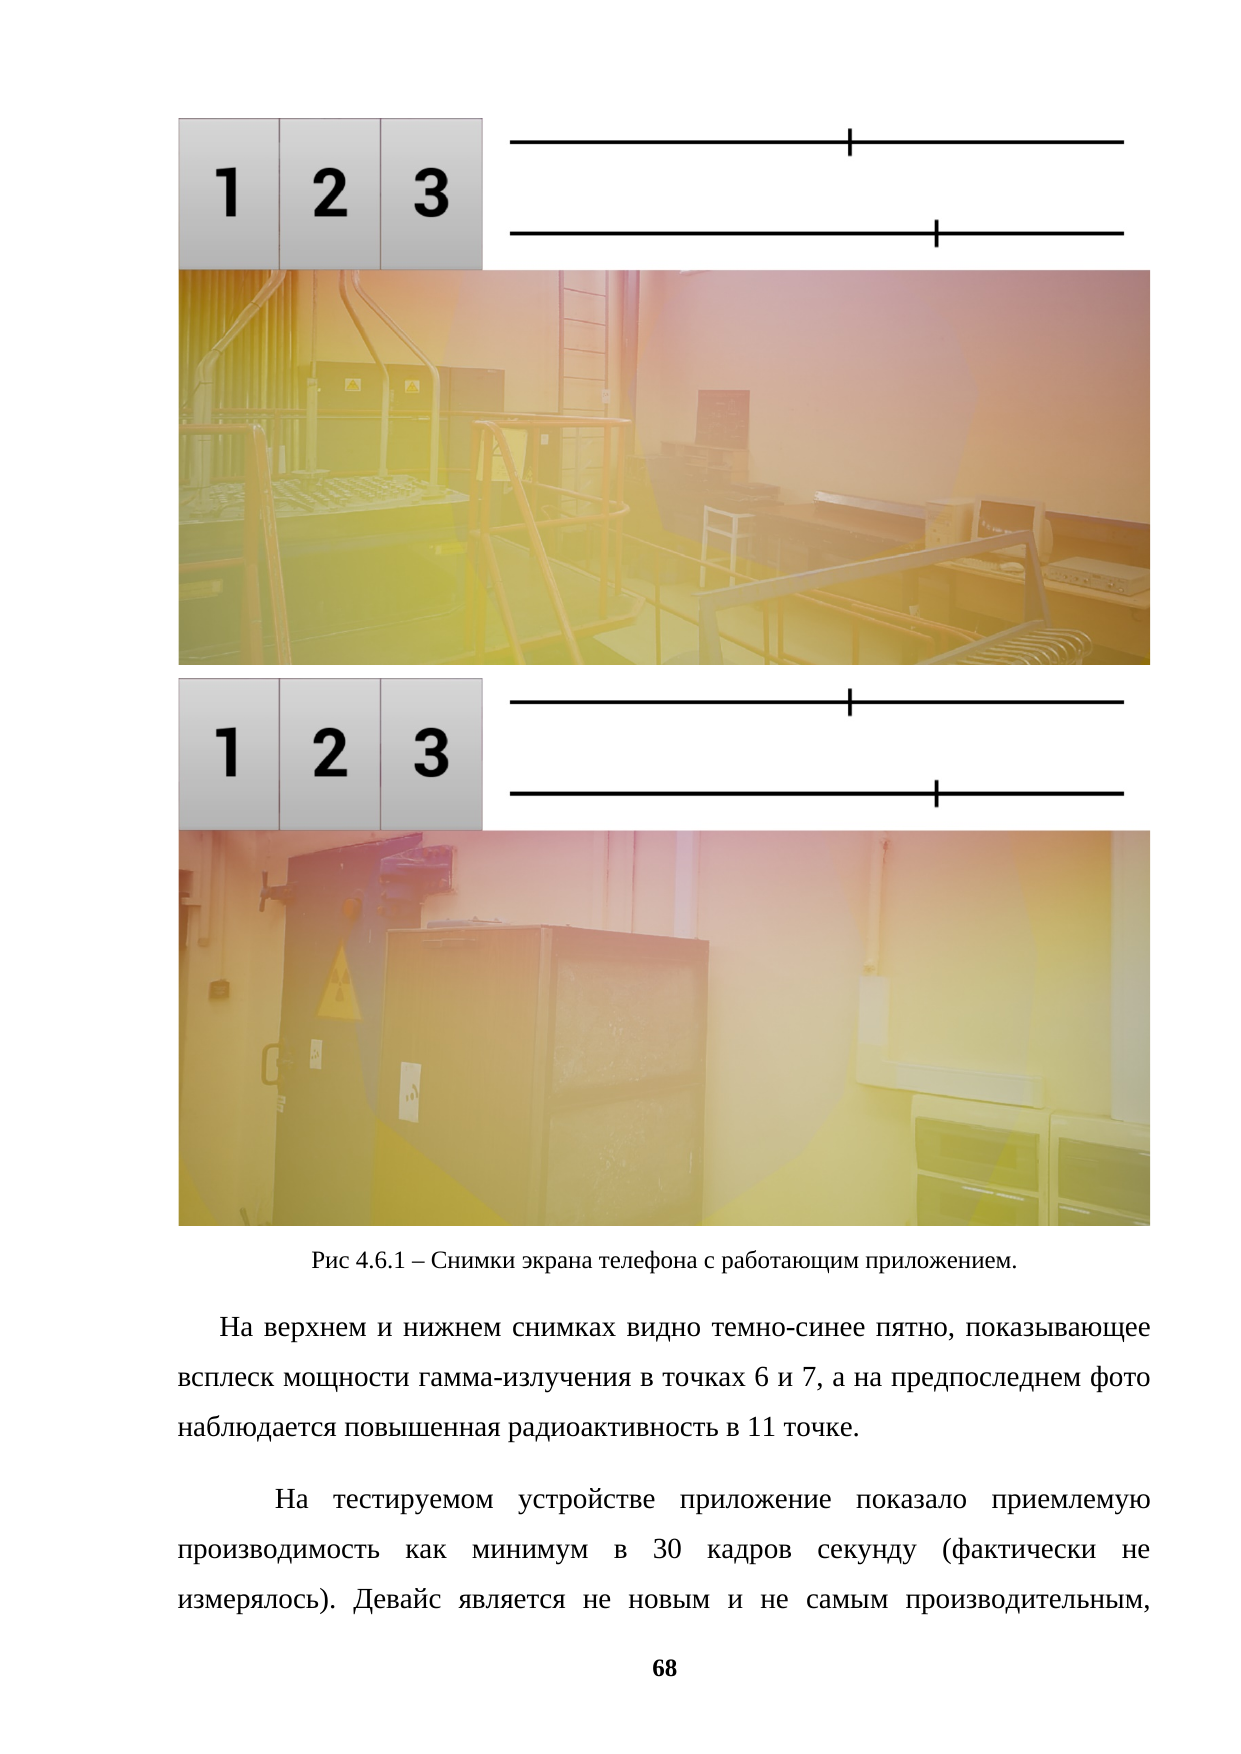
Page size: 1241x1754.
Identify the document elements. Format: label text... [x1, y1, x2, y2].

text На верхнем и нижнем снимках видно темно-синее пятно, показывающее всплеск мощности гамма-излучения в точках 6 и 7, а на предпоследнем фото наблюдается повышенная радиоактивность в 11 точке. [177, 1309, 1152, 1443]
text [177, 1481, 1152, 1615]
picture [178, 678, 1151, 1226]
picture [178, 118, 1151, 665]
